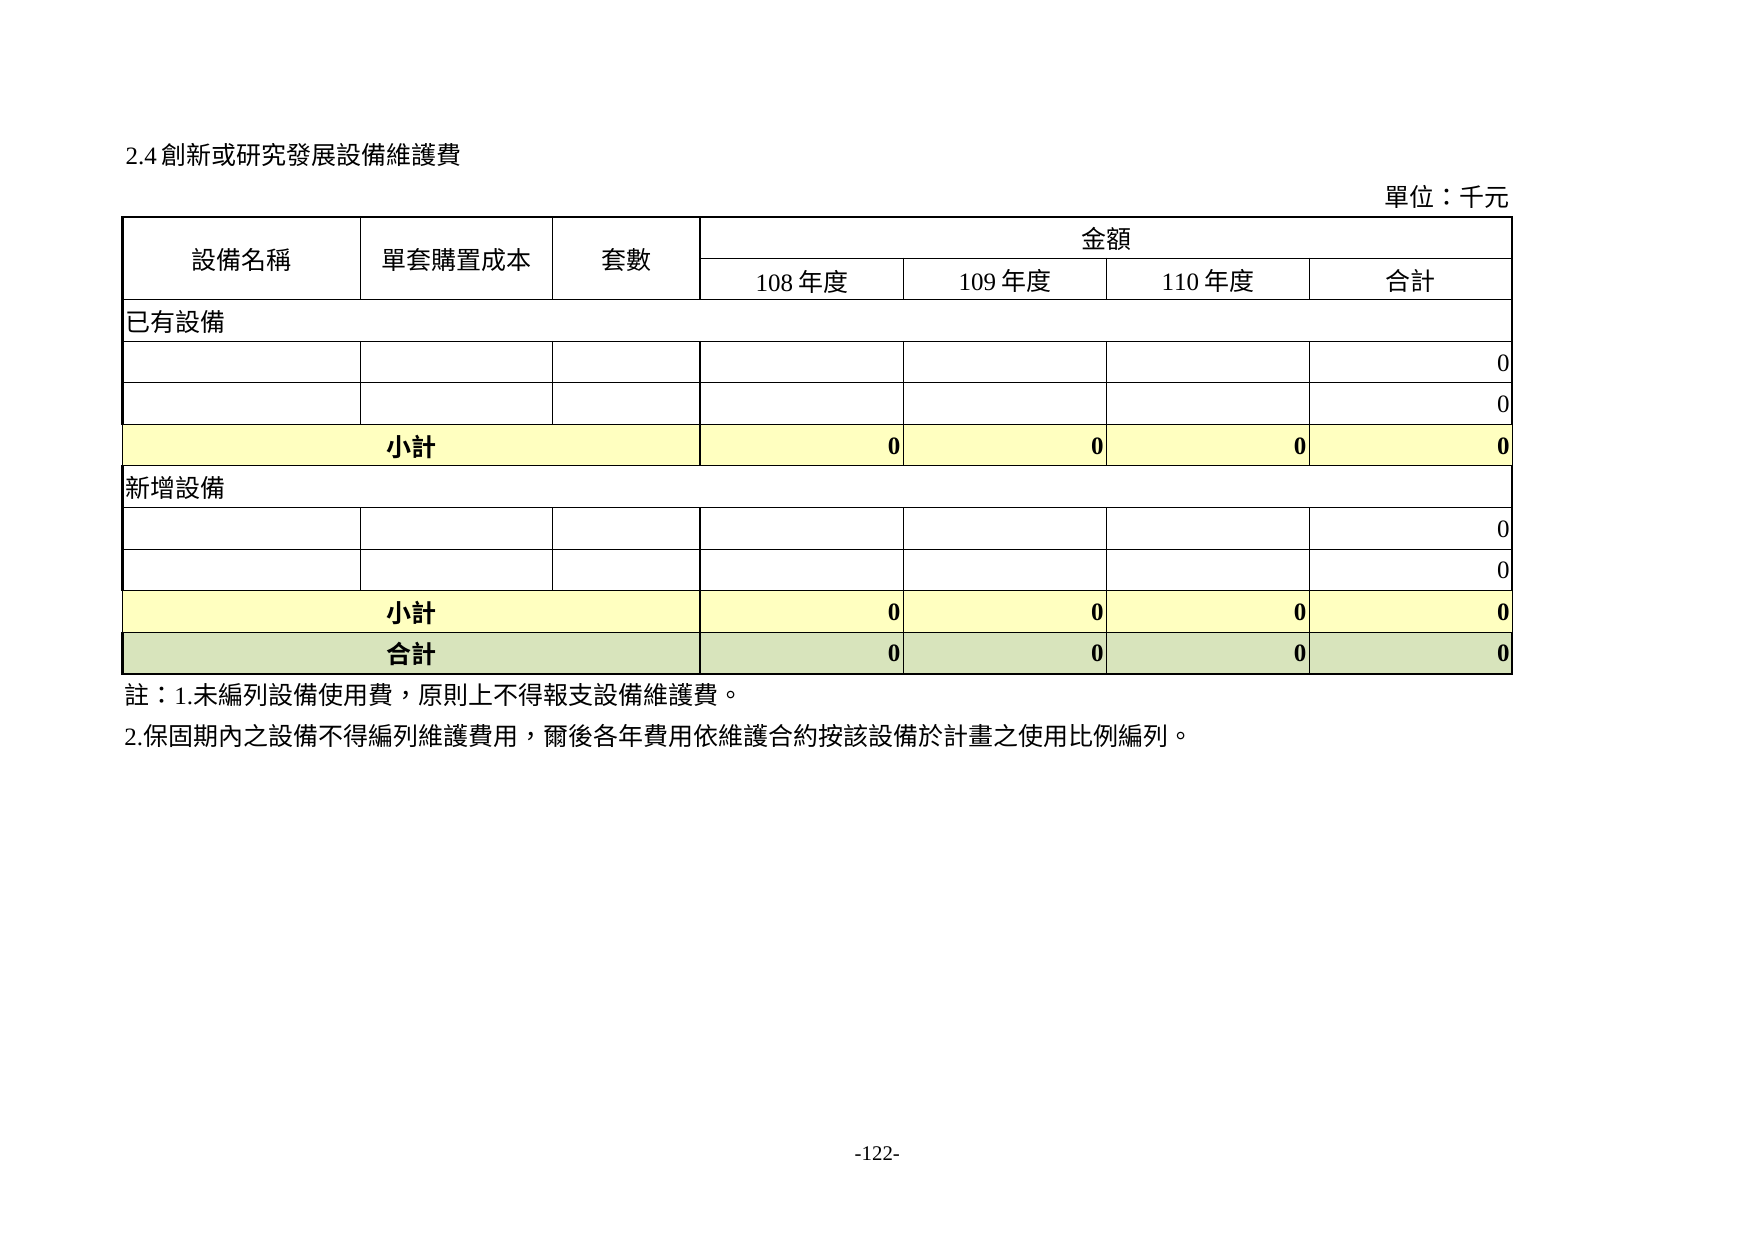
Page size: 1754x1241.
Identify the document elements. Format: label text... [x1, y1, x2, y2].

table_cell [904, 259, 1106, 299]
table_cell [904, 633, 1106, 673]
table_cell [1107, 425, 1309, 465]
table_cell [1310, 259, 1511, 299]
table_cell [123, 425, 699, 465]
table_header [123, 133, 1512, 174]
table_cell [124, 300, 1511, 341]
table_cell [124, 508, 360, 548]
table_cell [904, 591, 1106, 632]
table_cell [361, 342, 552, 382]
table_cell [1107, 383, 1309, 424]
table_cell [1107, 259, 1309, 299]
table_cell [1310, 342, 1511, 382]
text 2.保固期內之設備不得編列維護費用，爾後各年費用依維護合約按該設備於計畫之使用比例編列。 [124, 712, 1630, 753]
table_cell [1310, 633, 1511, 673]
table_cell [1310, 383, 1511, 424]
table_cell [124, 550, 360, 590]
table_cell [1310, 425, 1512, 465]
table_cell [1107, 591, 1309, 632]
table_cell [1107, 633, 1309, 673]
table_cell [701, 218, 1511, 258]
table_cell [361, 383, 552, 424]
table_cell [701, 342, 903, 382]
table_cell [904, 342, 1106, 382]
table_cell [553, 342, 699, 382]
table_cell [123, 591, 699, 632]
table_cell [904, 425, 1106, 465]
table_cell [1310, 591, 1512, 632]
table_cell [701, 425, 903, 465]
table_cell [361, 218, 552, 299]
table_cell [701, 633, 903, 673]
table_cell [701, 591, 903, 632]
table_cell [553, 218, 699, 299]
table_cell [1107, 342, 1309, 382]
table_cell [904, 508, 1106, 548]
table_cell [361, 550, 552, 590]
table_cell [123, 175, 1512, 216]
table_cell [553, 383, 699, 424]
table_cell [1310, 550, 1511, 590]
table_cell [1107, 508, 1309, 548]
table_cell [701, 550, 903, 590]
text 註：1.未編列設備使用費，原則上不得報支設備維護費。 [124, 675, 1630, 712]
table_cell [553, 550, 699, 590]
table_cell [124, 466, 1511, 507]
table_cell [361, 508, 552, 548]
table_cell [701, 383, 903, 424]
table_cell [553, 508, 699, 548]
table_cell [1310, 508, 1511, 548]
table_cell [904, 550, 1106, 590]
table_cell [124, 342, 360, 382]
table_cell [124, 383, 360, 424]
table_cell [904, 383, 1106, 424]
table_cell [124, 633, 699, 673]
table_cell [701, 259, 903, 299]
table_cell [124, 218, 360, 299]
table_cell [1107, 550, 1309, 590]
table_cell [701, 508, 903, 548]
